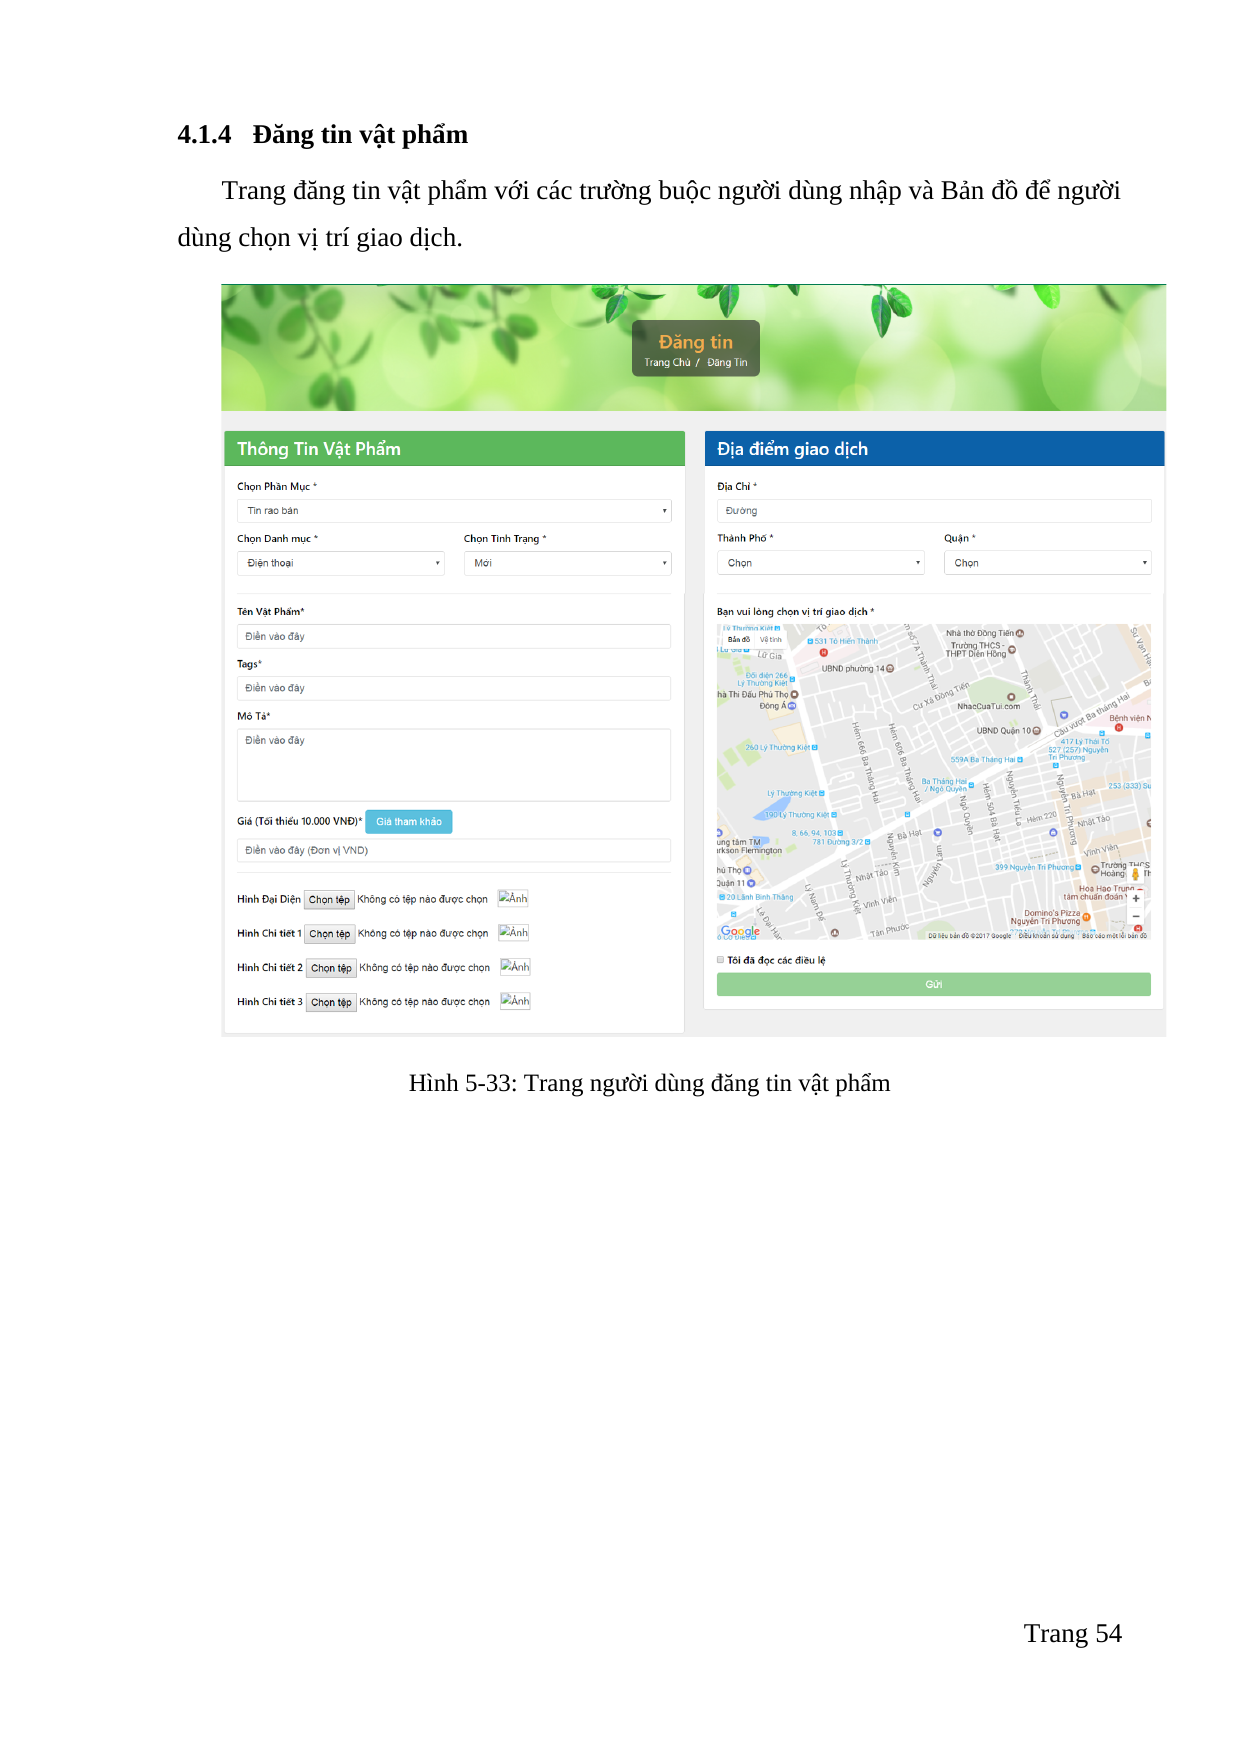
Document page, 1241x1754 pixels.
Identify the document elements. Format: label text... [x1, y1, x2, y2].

picture [221, 284, 1167, 1037]
text Trang đăng tin vật phẩm với các trường buộc người dùng nhập và Bản đồ để người dùng chọn vị trí giao dịch. [177, 174, 1122, 252]
subtitle Đăng tin vật phẩm [177, 118, 1122, 149]
